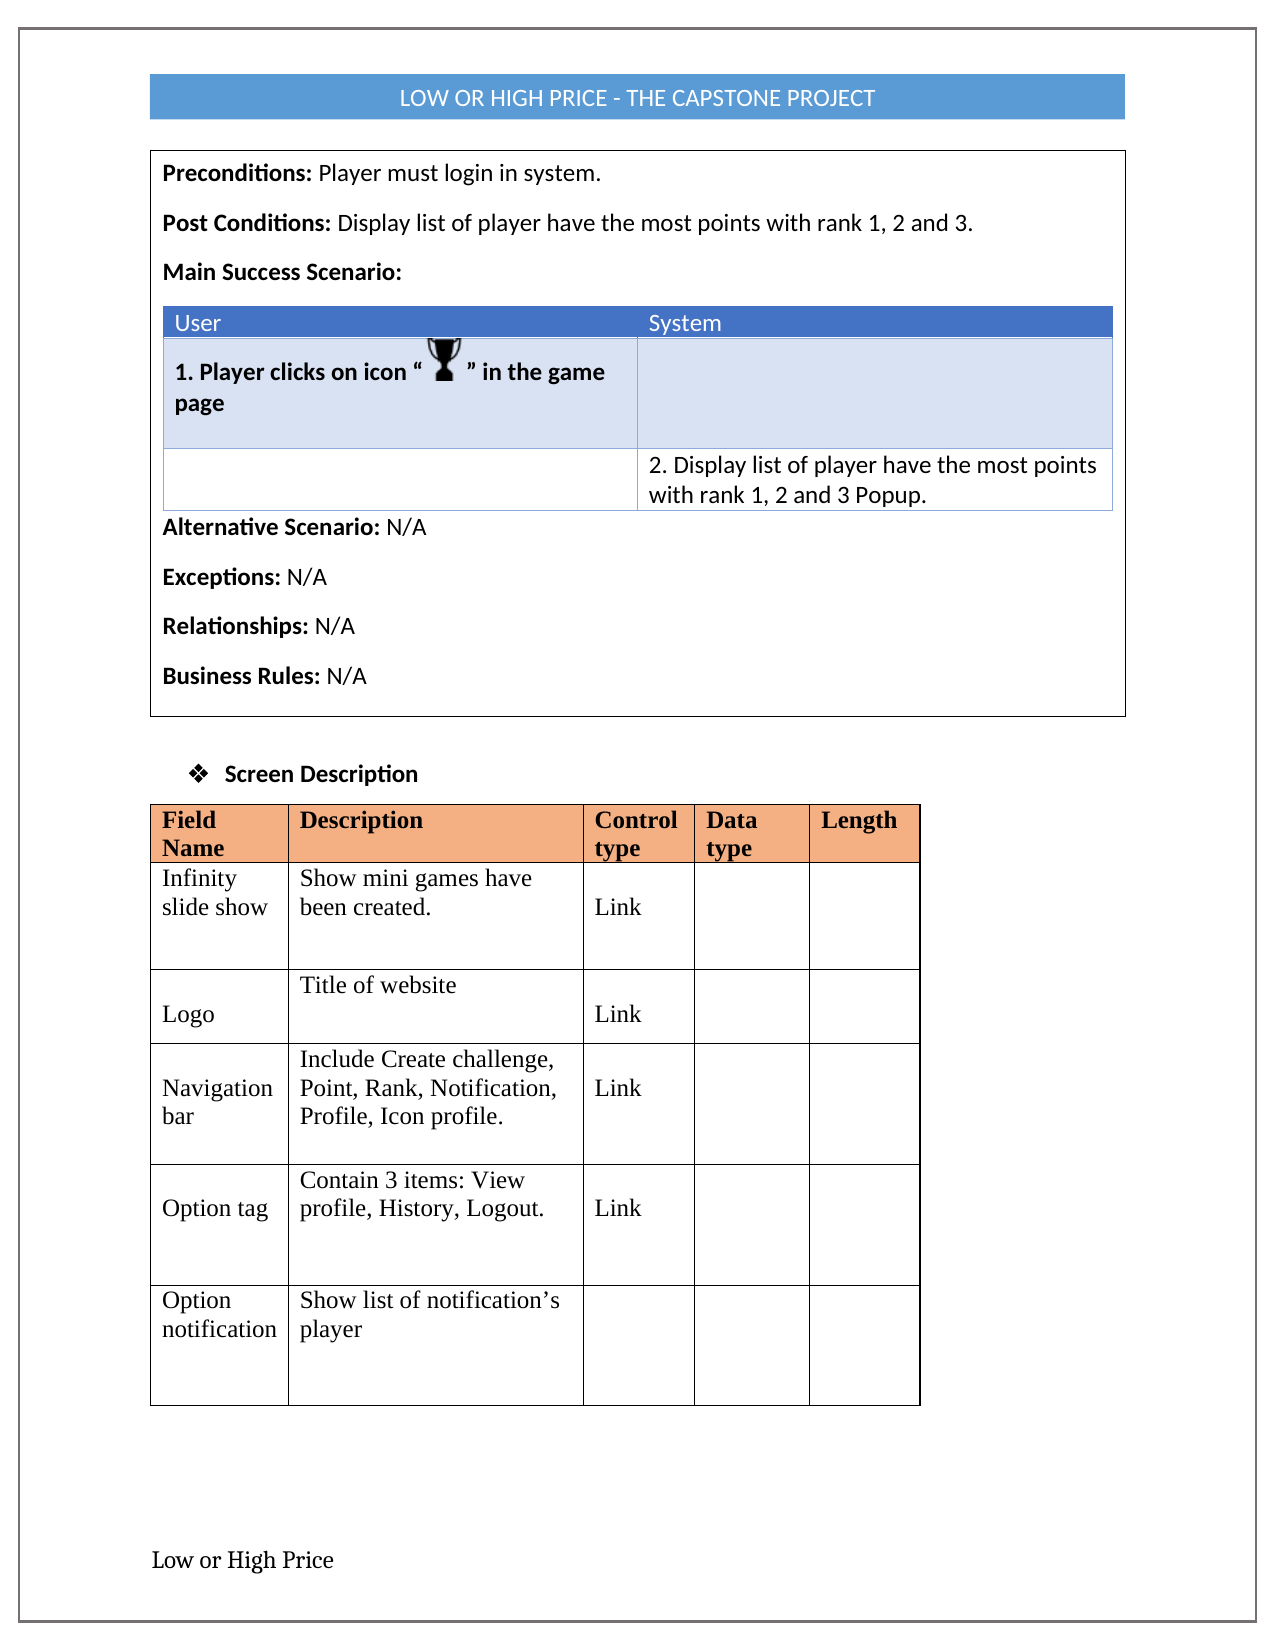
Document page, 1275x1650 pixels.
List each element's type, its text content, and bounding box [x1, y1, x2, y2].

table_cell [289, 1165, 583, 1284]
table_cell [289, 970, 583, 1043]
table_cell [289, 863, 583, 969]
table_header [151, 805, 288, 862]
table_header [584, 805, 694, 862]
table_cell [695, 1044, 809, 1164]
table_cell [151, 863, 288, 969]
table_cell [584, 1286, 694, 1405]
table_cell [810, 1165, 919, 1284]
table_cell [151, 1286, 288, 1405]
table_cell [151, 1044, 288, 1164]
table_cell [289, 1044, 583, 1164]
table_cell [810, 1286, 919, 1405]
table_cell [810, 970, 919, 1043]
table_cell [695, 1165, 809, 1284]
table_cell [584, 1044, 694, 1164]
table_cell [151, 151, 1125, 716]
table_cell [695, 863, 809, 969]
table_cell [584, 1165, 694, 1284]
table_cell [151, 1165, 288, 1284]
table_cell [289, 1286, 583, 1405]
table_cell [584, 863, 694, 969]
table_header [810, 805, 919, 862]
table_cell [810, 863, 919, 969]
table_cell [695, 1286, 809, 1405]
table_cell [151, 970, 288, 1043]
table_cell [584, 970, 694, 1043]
list Screen Description [187, 758, 1125, 788]
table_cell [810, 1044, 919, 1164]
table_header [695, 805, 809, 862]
picture [423, 338, 466, 381]
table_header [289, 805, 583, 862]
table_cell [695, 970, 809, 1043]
